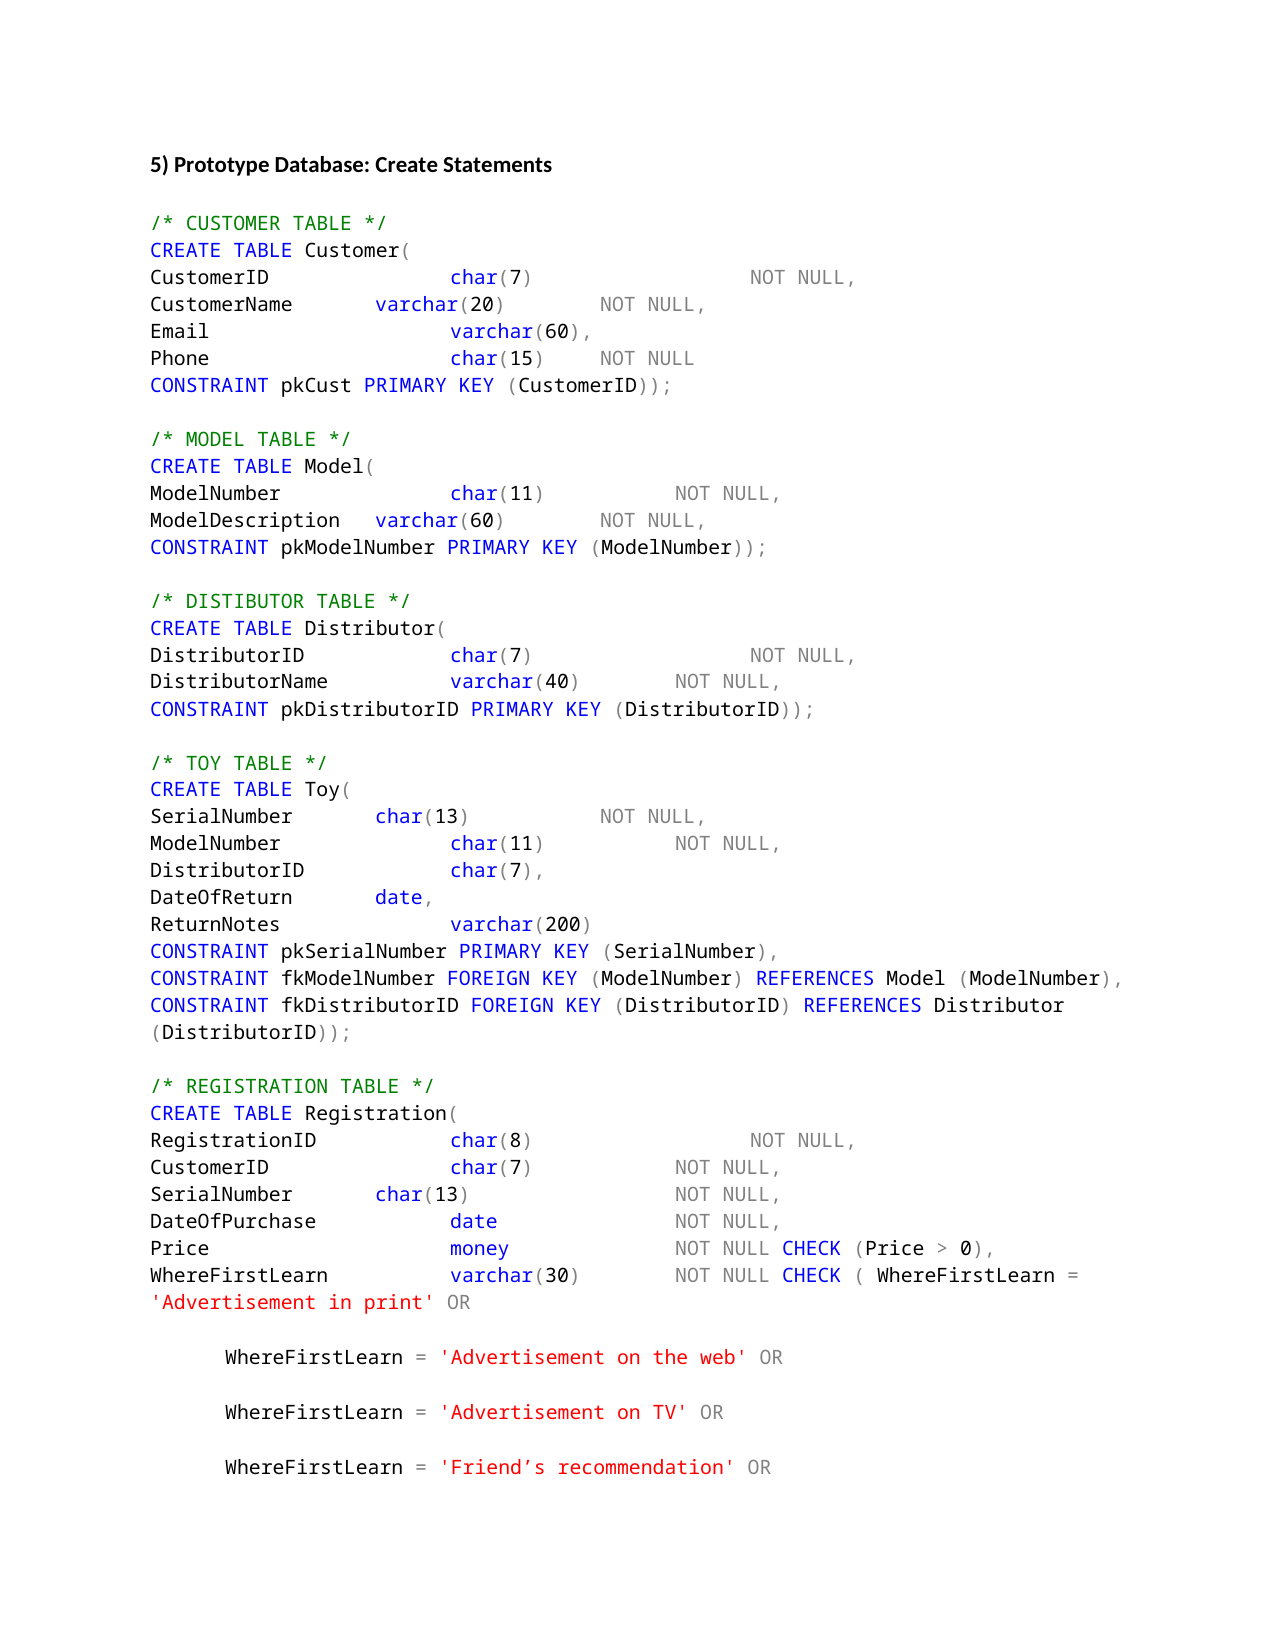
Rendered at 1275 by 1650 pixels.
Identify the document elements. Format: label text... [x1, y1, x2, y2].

text CONSTRAINT fkDistributorID FOREIGN KEY (DistributorID) REFERENCES Distributor (DistributorID)); [150, 992, 1125, 1046]
text CONSTRAINT pkCust PRIMARY KEY (CustomerID)); [150, 371, 1125, 398]
text CustomerName varchar(20) NOT NULL, [150, 290, 1125, 317]
text ModelNumber char(11) NOT NULL, [150, 479, 1125, 506]
text /* REGISTRATION TABLE */ [150, 1072, 1125, 1099]
text DateOfReturn date, [150, 884, 1125, 911]
text 5) Prototype Database: Create Statements [150, 150, 1125, 178]
text DistributorID char(7) NOT NULL, [150, 641, 1125, 668]
text ModelDescription varchar(60) NOT NULL, [150, 506, 1125, 533]
text CONSTRAINT pkDistributorID PRIMARY KEY (DistributorID)); [150, 695, 1125, 722]
text CustomerID char(7) NOT NULL, [150, 263, 1125, 290]
text ReturnNotes varchar(200) [150, 911, 1125, 938]
text Email varchar(60), [150, 317, 1125, 344]
text CREATE TABLE Customer( [150, 236, 1125, 263]
text Phone char(15) NOT NULL [150, 344, 1125, 371]
text CREATE TABLE Toy( [150, 776, 1125, 803]
text WhereFirstLearn = 'Advertisement on TV' OR [150, 1370, 1125, 1425]
text DateOfPurchase date NOT NULL, [150, 1207, 1125, 1234]
text RegistrationID char(8) NOT NULL, [150, 1126, 1125, 1153]
text SerialNumber char(13) NOT NULL, [150, 803, 1125, 830]
text /* MODEL TABLE */ [150, 425, 1125, 452]
text CREATE TABLE Registration( [150, 1099, 1125, 1126]
text CONSTRAINT fkModelNumber FOREIGN KEY (ModelNumber) REFERENCES Model (ModelNumber), [150, 964, 1125, 992]
text CREATE TABLE Distributor( [150, 614, 1125, 641]
text Price money NOT NULL CHECK (Price > 0), [150, 1234, 1125, 1261]
text WhereFirstLearn varchar(30) NOT NULL CHECK ( WhereFirstLearn = 'Advertisement in print' OR [150, 1261, 1125, 1315]
text CustomerID char(7) NOT NULL, [150, 1153, 1125, 1180]
text DistributorName varchar(40) NOT NULL, [150, 668, 1125, 695]
text WhereFirstLearn = 'Friend’s recommendation' OR [150, 1425, 1125, 1480]
text /* DISTIBUTOR TABLE */ [150, 587, 1125, 614]
text CONSTRAINT pkModelNumber PRIMARY KEY (ModelNumber)); [150, 533, 1125, 560]
text WhereFirstLearn = 'Advertisement on the web' OR [150, 1315, 1125, 1370]
text DistributorID char(7), [150, 857, 1125, 884]
text SerialNumber char(13) NOT NULL, [150, 1180, 1125, 1207]
text /* TOY TABLE */ [150, 749, 1125, 776]
text ModelNumber char(11) NOT NULL, [150, 830, 1125, 857]
text /* CUSTOMER TABLE */ [150, 209, 1125, 236]
text CREATE TABLE Model( [150, 452, 1125, 479]
text CONSTRAINT pkSerialNumber PRIMARY KEY (SerialNumber), [150, 938, 1125, 964]
